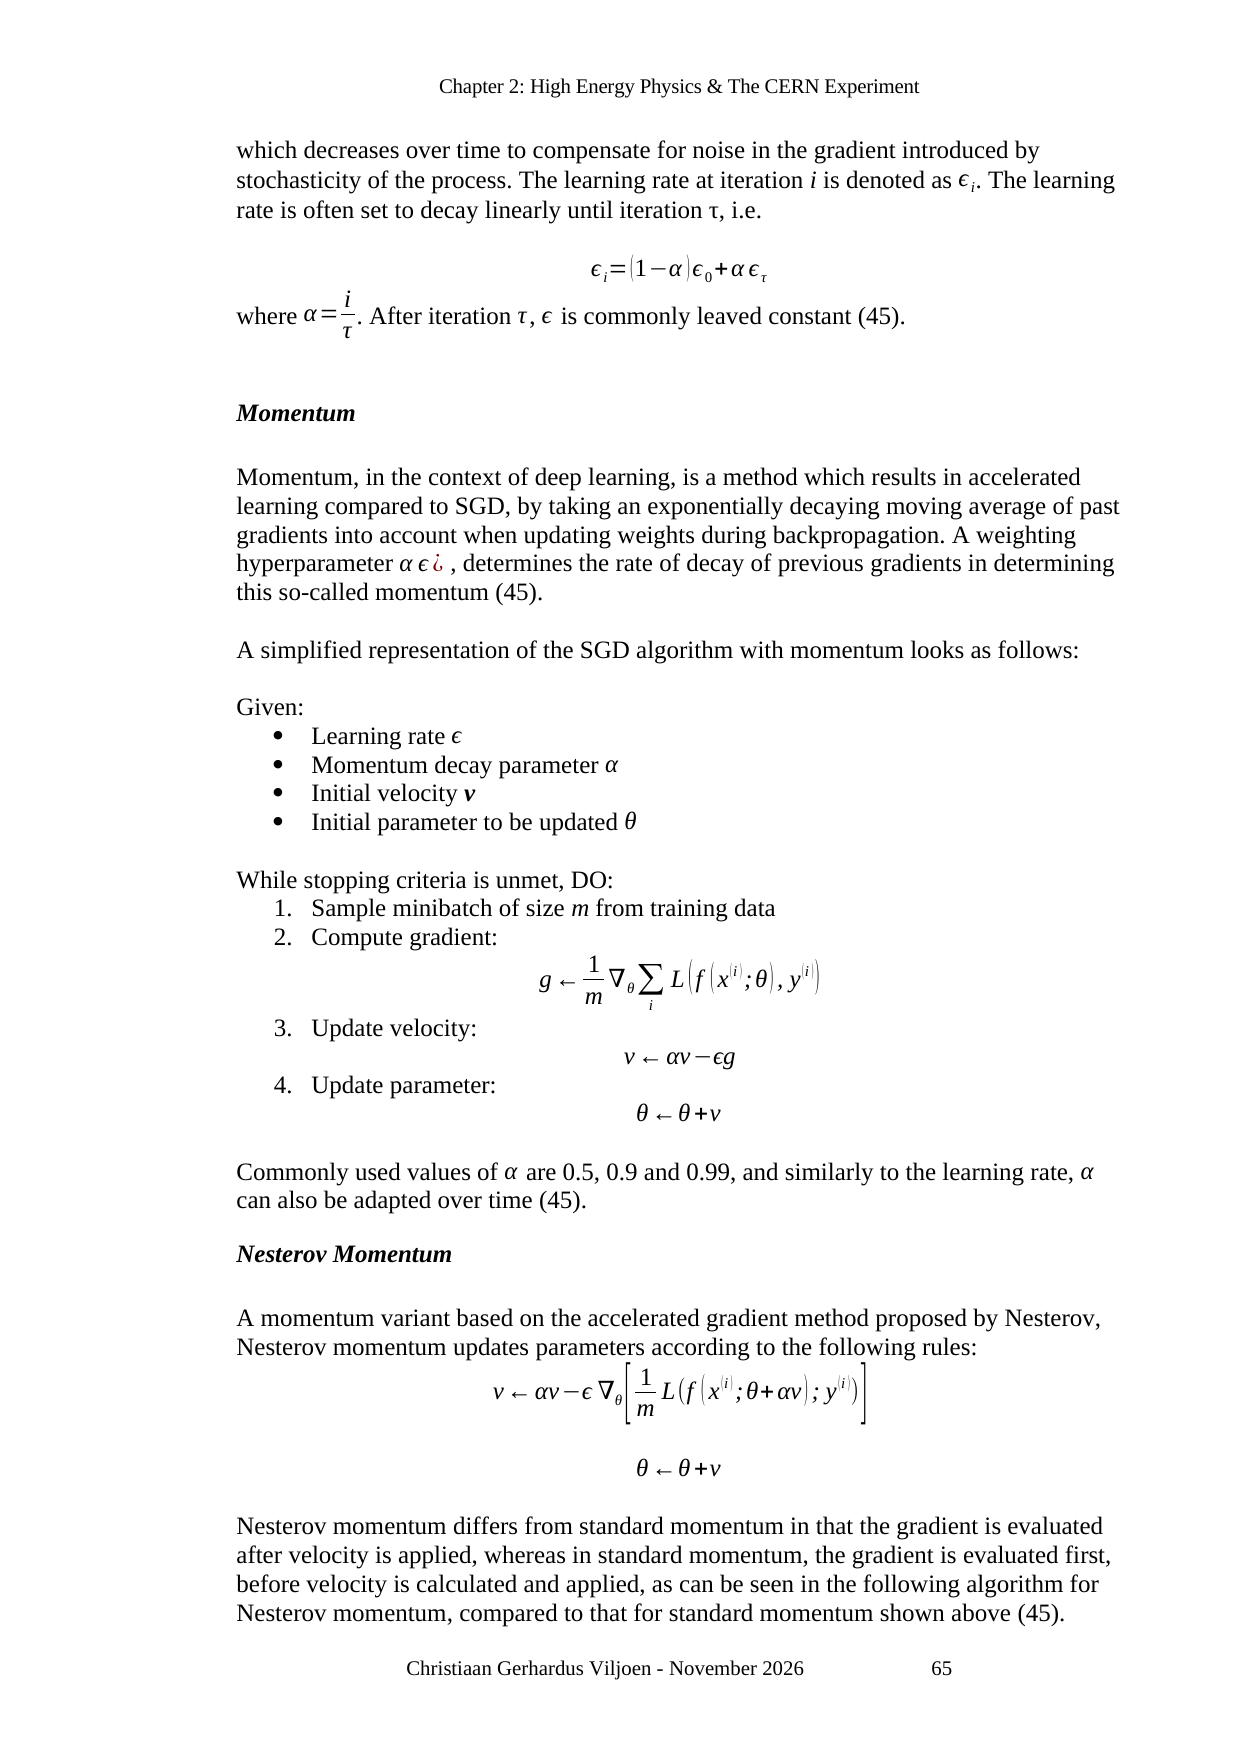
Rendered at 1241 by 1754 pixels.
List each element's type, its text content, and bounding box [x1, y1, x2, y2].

subtitle Nesterov Momentum [236, 1239, 1122, 1268]
text A simplified representation of the SGD algorithm with momentum looks as follows: [236, 635, 1122, 663]
list Learning rate [274, 721, 1122, 750]
list Initial parameter to be updated [274, 807, 1122, 836]
list Initial velocity v [274, 778, 1122, 807]
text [236, 135, 1122, 224]
subtitle Momentum [236, 398, 1122, 427]
text While stopping criteria is unmet, DO: [236, 865, 1122, 893]
text A momentum variant based on the accelerated gradient method proposed by Nesterov, Nesterov momentum updates parameters according to the following rules: [236, 1303, 1122, 1360]
text where . After iteration , is commonly leaved constant . [236, 286, 1122, 345]
list Compute gradient: [274, 922, 1122, 951]
text Nesterov momentum differs from standard momentum in that the gradient is evaluated after velocity is applied, whereas in standard momentum, the gradient is evaluated first, before velocity is calculated and applied, as can be seen in the following algorithm for Nesterov momentum, compared to that for standard momentum shown above . [236, 1511, 1122, 1626]
list Momentum decay parameter [274, 750, 1122, 778]
list Update parameter: [274, 1070, 1122, 1099]
text Given: [236, 692, 1122, 721]
list Update velocity: [274, 1013, 1122, 1042]
text Momentum, in the context of deep learning, is a method which results in accelerated learning compared to SGD, by taking an exponentially decaying moving average of past gradients into account when updating weights during backpropagation. A weighting hyperparameter , determines the rate of decay of previous gradients in determining this so-called momentum . [236, 462, 1122, 606]
list Sample minibatch of size m from training data [274, 893, 1122, 922]
text Commonly used values of are 0.5, 0.9 and 0.99, and similarly to the learning rate, can also be adapted over time . [236, 1157, 1122, 1214]
